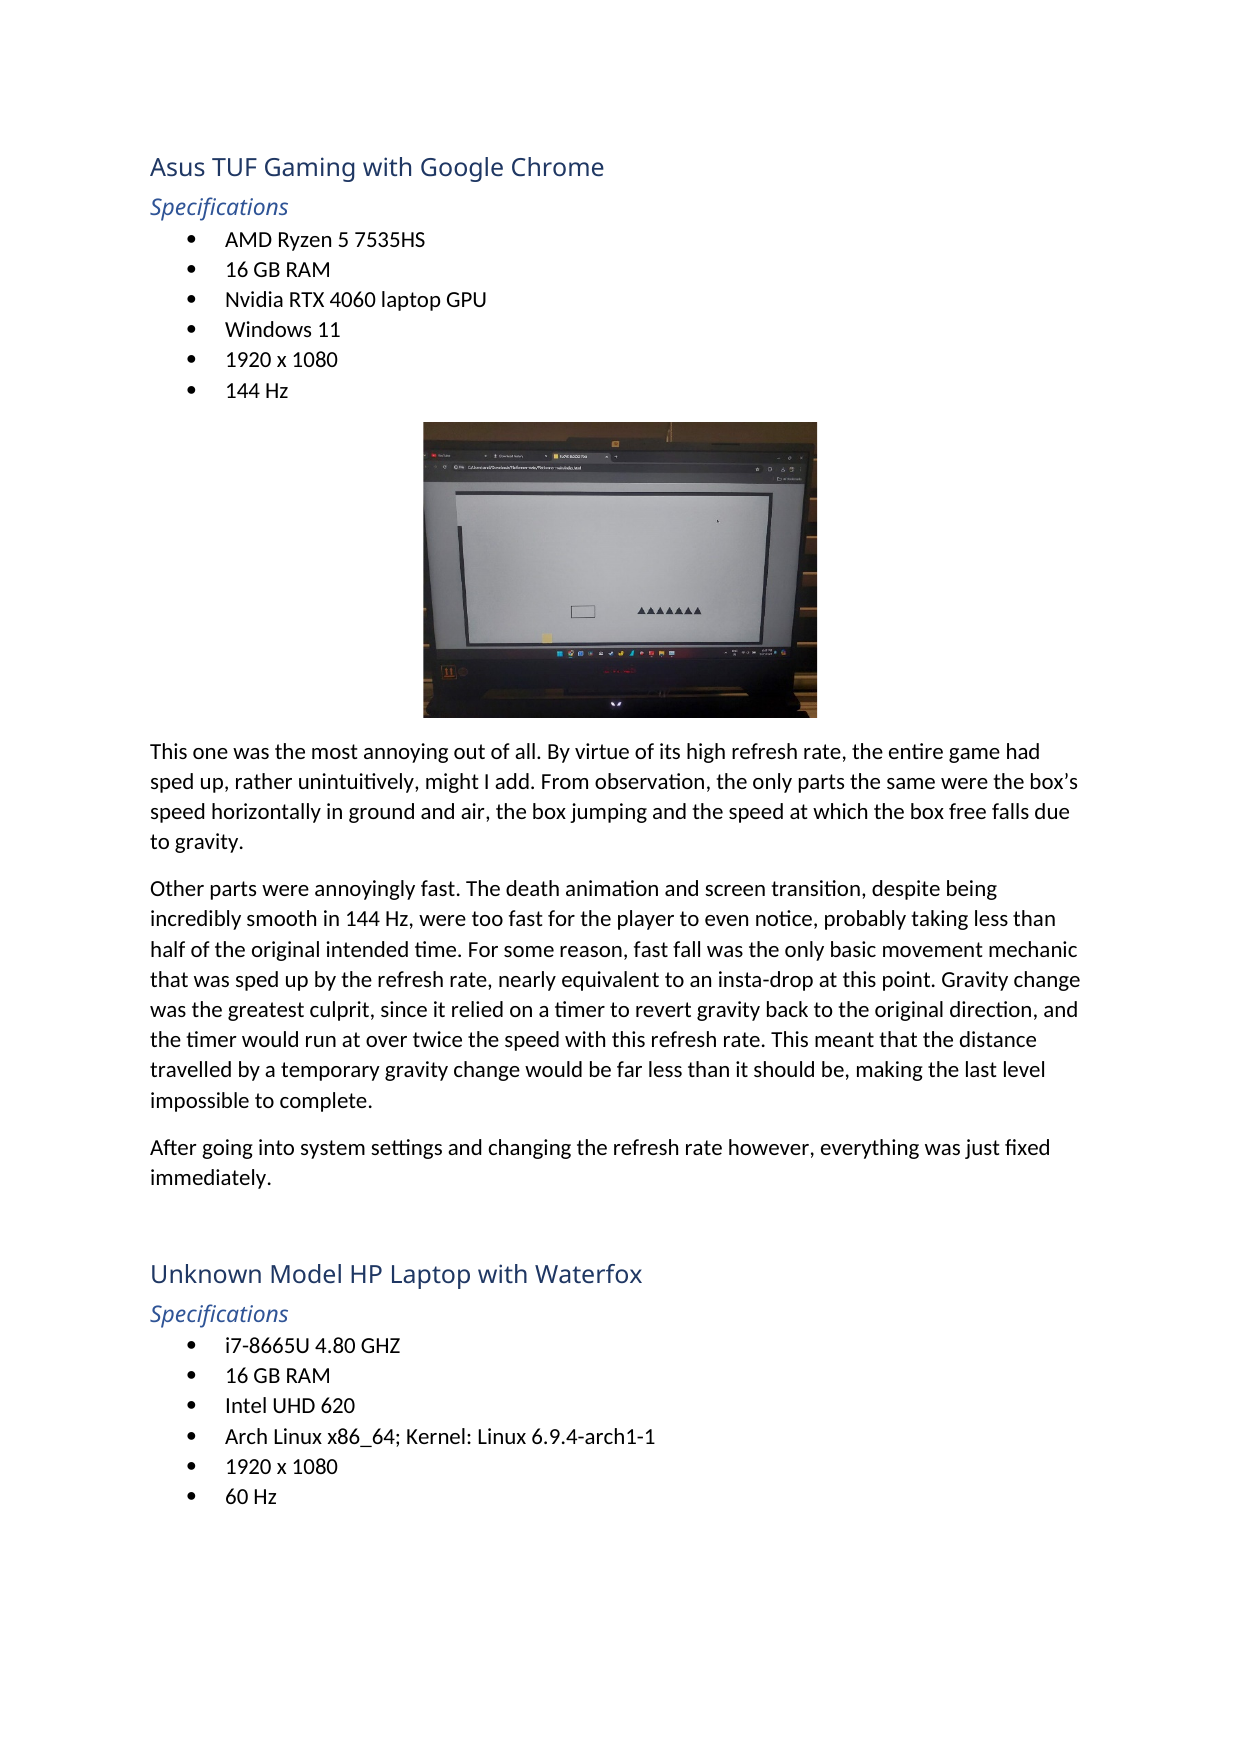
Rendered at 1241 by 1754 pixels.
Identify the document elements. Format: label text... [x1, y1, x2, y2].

list Arch Linux x86_64; Kernel: Linux 6.9.4-arch1-1 [187, 1422, 1090, 1450]
subtitle Unknown Model HP Laptop with Waterfox [150, 1257, 1090, 1291]
text Other parts were annoyingly fast. The death animation and screen transition, despite being incredibly smooth in 144 Hz, were too fast for the player to even notice, probably taking less than half of the original intended time. For some reason, fast fall was the only basic movement mechanic that was sped up by the refresh rate, nearly equivalent to an insta-drop at this point. Gravity change was the greatest culprit, since it relied on a timer to revert gravity back to the original direction, and the timer would run at over twice the speed with this refresh rate. This meant that the distance travelled by a temporary gravity change would be far less than it should be, making the last level impossible to complete. [150, 874, 1090, 1114]
list 1920 x 1080 [187, 1452, 1090, 1480]
picture [423, 422, 818, 718]
subtitle Specifications [150, 1297, 1090, 1329]
subtitle Asus TUF Gaming with Google Chrome [150, 150, 1090, 184]
list Intel UHD 620 [187, 1392, 1090, 1420]
list 60 Hz [187, 1482, 1090, 1510]
list AMD Ryzen 5 7535HS [187, 225, 1090, 253]
list 144 Hz [187, 376, 1090, 404]
list Windows 11 [187, 315, 1090, 343]
list 16 GB RAM [187, 1361, 1090, 1389]
list 1920 x 1080 [187, 346, 1090, 373]
list Nvidia RTX 4060 laptop GPU [187, 285, 1090, 313]
list 16 GB RAM [187, 255, 1090, 283]
text After going into system settings and changing the refresh rate however, everything was just fixed immediately. [150, 1133, 1090, 1191]
text This one was the most annoying out of all. By virtue of its high refresh rate, the entire game had sped up, rather unintuitively, might I add. From observation, the only parts the same were the box’s speed horizontally in ground and air, the box jumping and the speed at which the box free falls due to gravity. [150, 737, 1090, 855]
subtitle Specifications [150, 191, 1090, 222]
list i7-8665U 4.80 GHZ [187, 1331, 1090, 1359]
